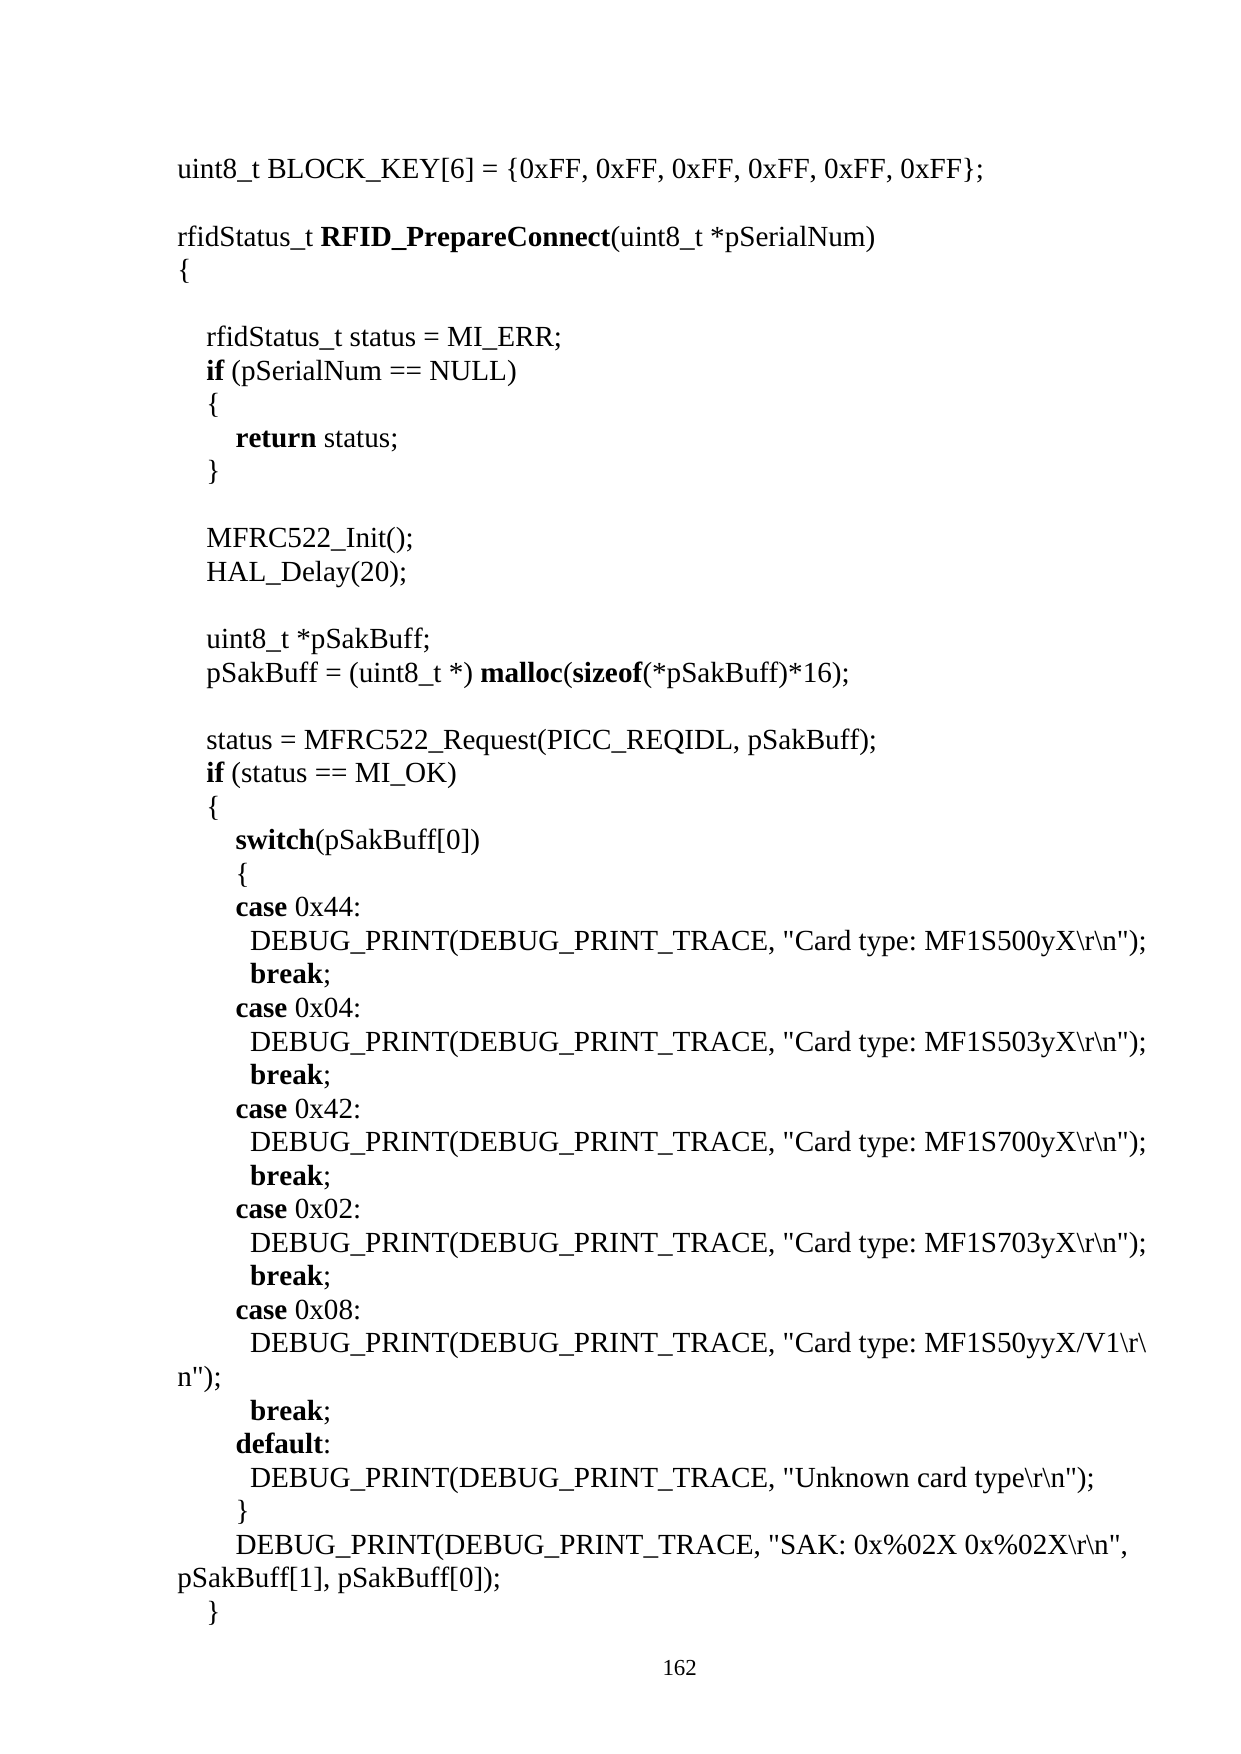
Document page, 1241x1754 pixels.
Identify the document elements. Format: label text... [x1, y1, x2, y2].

text } [177, 453, 1182, 487]
text DEBUG_PRINT(DEBUG_PRINT_TRACE, "Card type: MF1S50yyX/V1\r\n"); [177, 1326, 1182, 1393]
text if (pSerialNum == NULL) [177, 353, 1182, 386]
text } [177, 1594, 1182, 1627]
text default: [177, 1426, 1182, 1460]
text if (status == MI_OK) [177, 755, 1182, 789]
text pSakBuff = (uint8_t *) malloc(sizeof(*pSakBuff)*16); [177, 655, 1182, 688]
text return status; [177, 420, 1182, 453]
text break; [177, 1258, 1182, 1292]
text case 0x42: [177, 1091, 1182, 1124]
text { [177, 856, 1182, 889]
text rfidStatus_t RFID_PrepareConnect(uint8_t *pSerialNum) [177, 219, 1182, 252]
text case 0x08: [177, 1292, 1182, 1326]
text HAL_Delay(20); [177, 554, 1182, 588]
text DEBUG_PRINT(DEBUG_PRINT_TRACE, "SAK: 0x%02X 0x%02X\r\n", pSakBuff[1], pSakBuff[0]); [177, 1527, 1182, 1594]
text uint8_t BLOCK_KEY[6] = {0xFF, 0xFF, 0xFF, 0xFF, 0xFF, 0xFF}; [177, 152, 1182, 185]
text } [177, 1493, 1182, 1527]
text DEBUG_PRINT(DEBUG_PRINT_TRACE, "Card type: MF1S700yX\r\n"); [177, 1124, 1182, 1158]
text DEBUG_PRINT(DEBUG_PRINT_TRACE, "Card type: MF1S703yX\r\n"); [177, 1225, 1182, 1258]
text { [177, 386, 1182, 420]
text rfidStatus_t status = MI_ERR; [177, 319, 1182, 353]
text case 0x04: [177, 990, 1182, 1024]
text case 0x44: [177, 889, 1182, 923]
text DEBUG_PRINT(DEBUG_PRINT_TRACE, "Card type: MF1S503yX\r\n"); [177, 1024, 1182, 1057]
text switch(pSakBuff[0]) [177, 822, 1182, 856]
text status = MFRC522_Request(PICC_REQIDL, pSakBuff); [177, 722, 1182, 755]
text { [177, 789, 1182, 822]
text break; [177, 1158, 1182, 1191]
text uint8_t *pSakBuff; [177, 621, 1182, 655]
text DEBUG_PRINT(DEBUG_PRINT_TRACE, "Card type: MF1S500yX\r\n"); [177, 923, 1182, 957]
text break; [177, 1393, 1182, 1426]
text break; [177, 1057, 1182, 1091]
text DEBUG_PRINT(DEBUG_PRINT_TRACE, "Unknown card type\r\n"); [177, 1460, 1182, 1493]
text { [177, 252, 1182, 286]
text case 0x02: [177, 1191, 1182, 1225]
text break; [177, 957, 1182, 990]
text MFRC522_Init(); [177, 521, 1182, 554]
